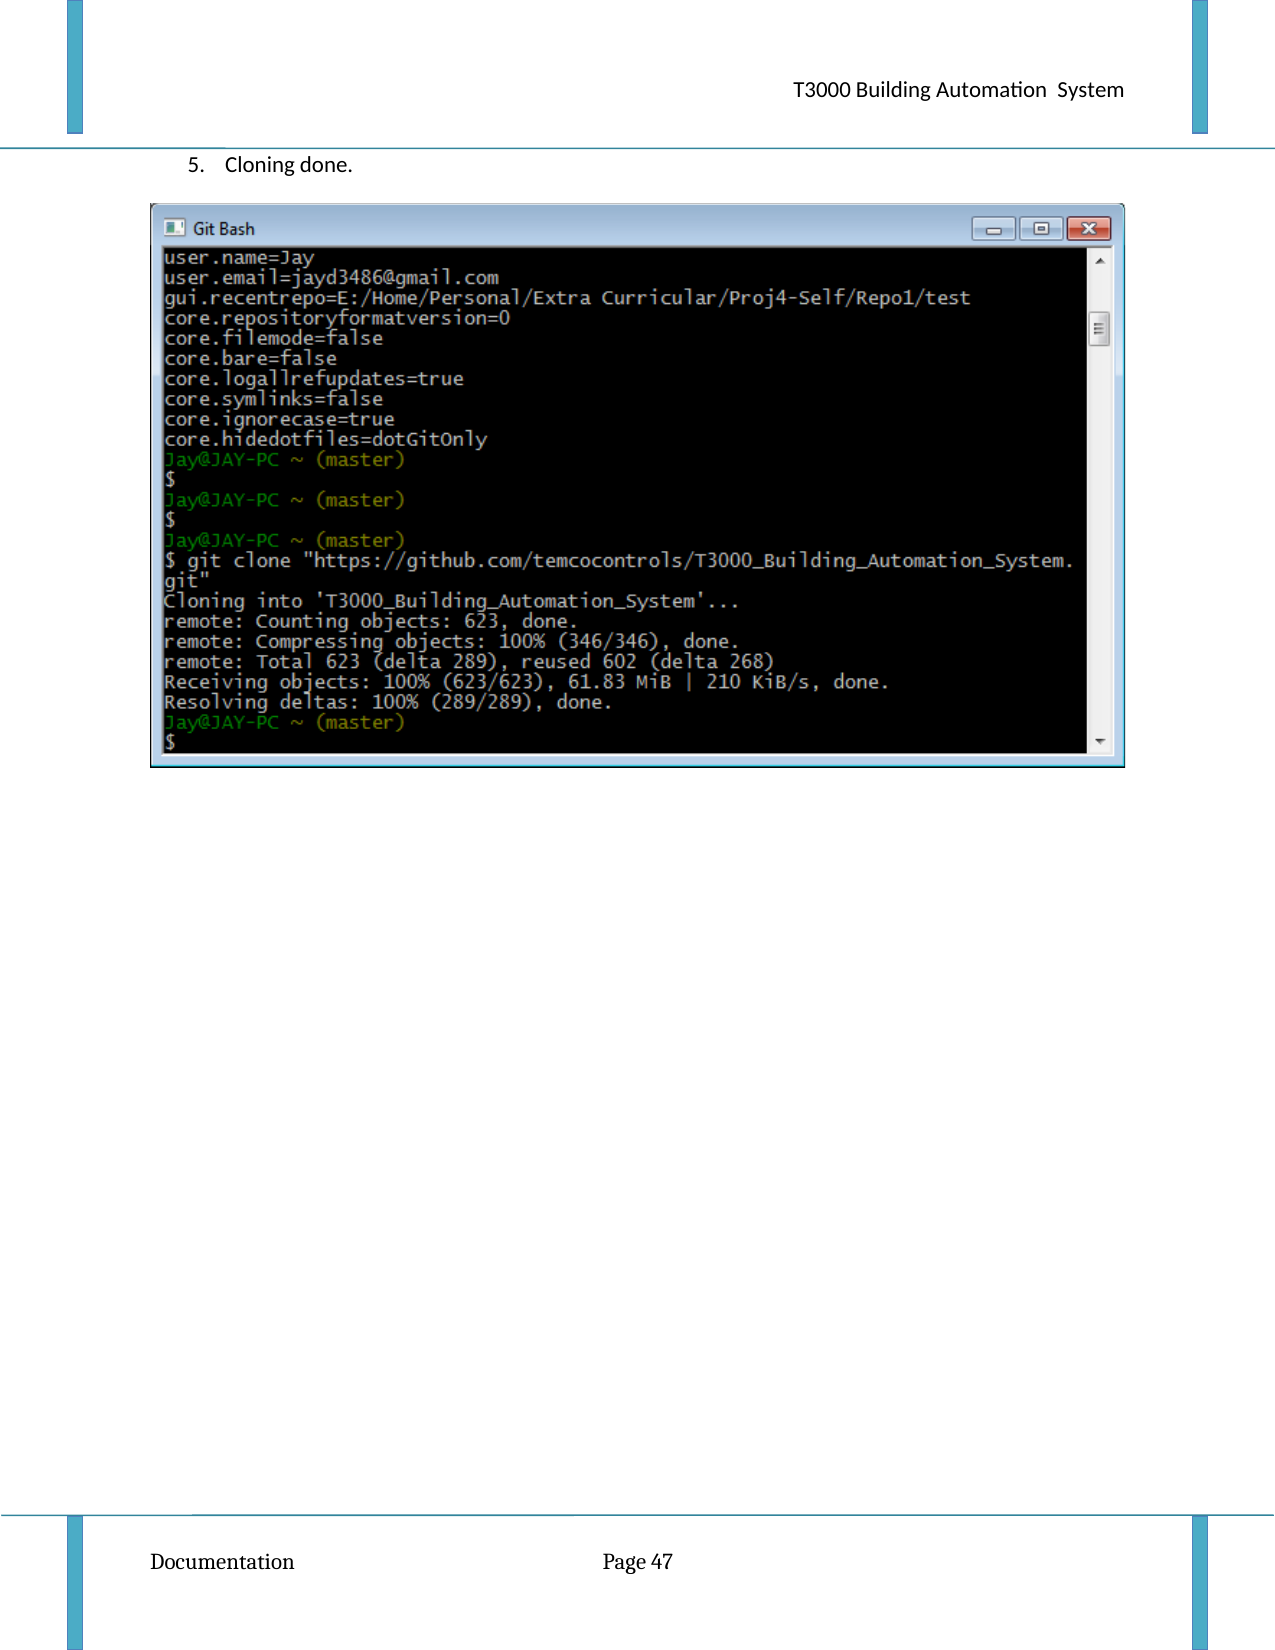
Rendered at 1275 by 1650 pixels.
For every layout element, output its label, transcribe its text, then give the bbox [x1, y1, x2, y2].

list Cloning done. [187, 150, 1125, 178]
picture [150, 203, 1125, 768]
